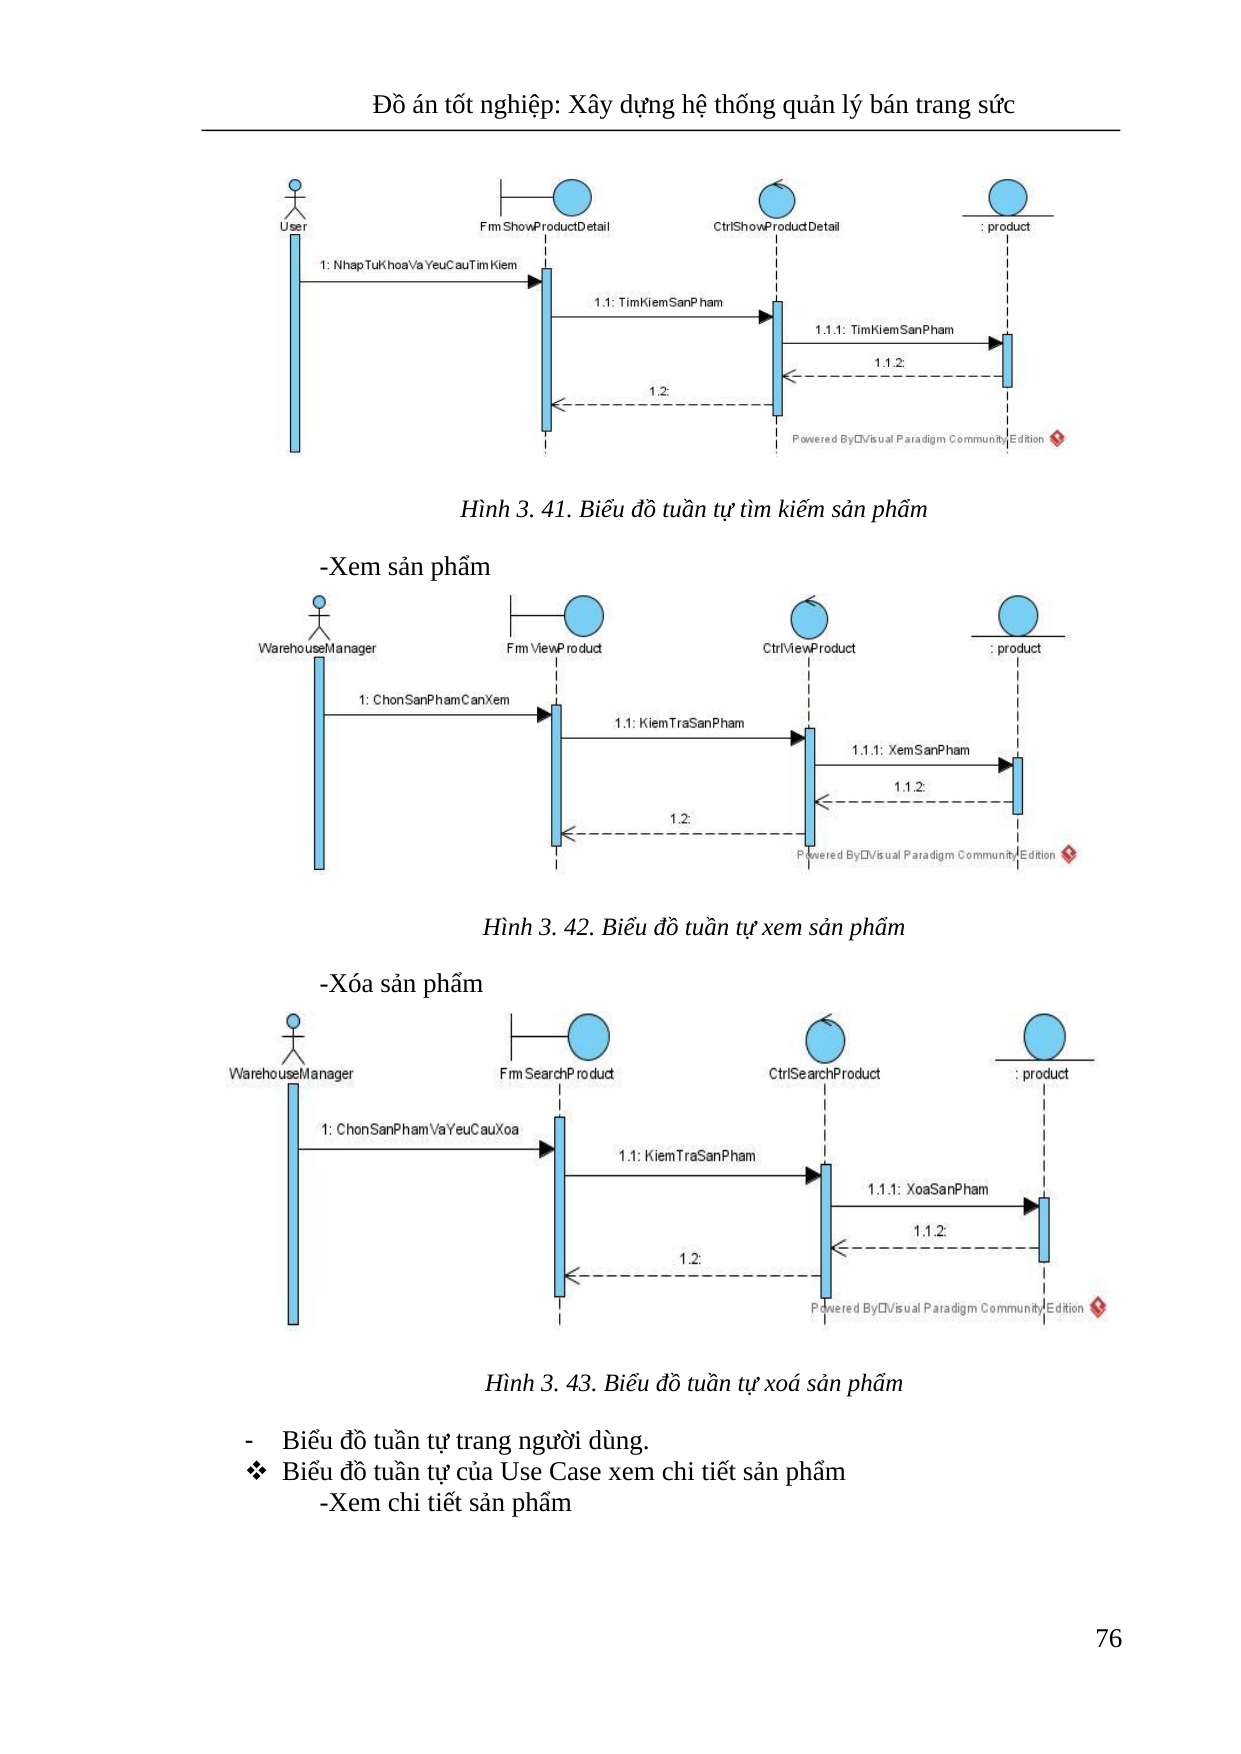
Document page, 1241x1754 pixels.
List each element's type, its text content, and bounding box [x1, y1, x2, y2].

text Hình 3. 43. Biểu đồ tuần tự xoá sản phẩm [207, 1368, 1122, 1397]
picture [258, 177, 1071, 457]
text -Xem chi tiết sản phẩm [319, 1486, 1122, 1517]
text -Xóa sản phẩm [319, 968, 1122, 999]
text Hình 3. 41. Biểu đồ tuần tự tìm kiếm sản phẩm [207, 494, 1122, 523]
picture [246, 593, 1083, 875]
list Biểu đồ tuần tự trang người dùng. [244, 1424, 1122, 1455]
text -Xem sản phẩm [319, 550, 1122, 581]
list Biểu đồ tuần tự của Use Case xem chi tiết sản phẩm [244, 1455, 1122, 1486]
text Hình 3. 42. Biểu đồ tuần tự xem sản phẩm [207, 912, 1122, 941]
picture [216, 1011, 1113, 1331]
